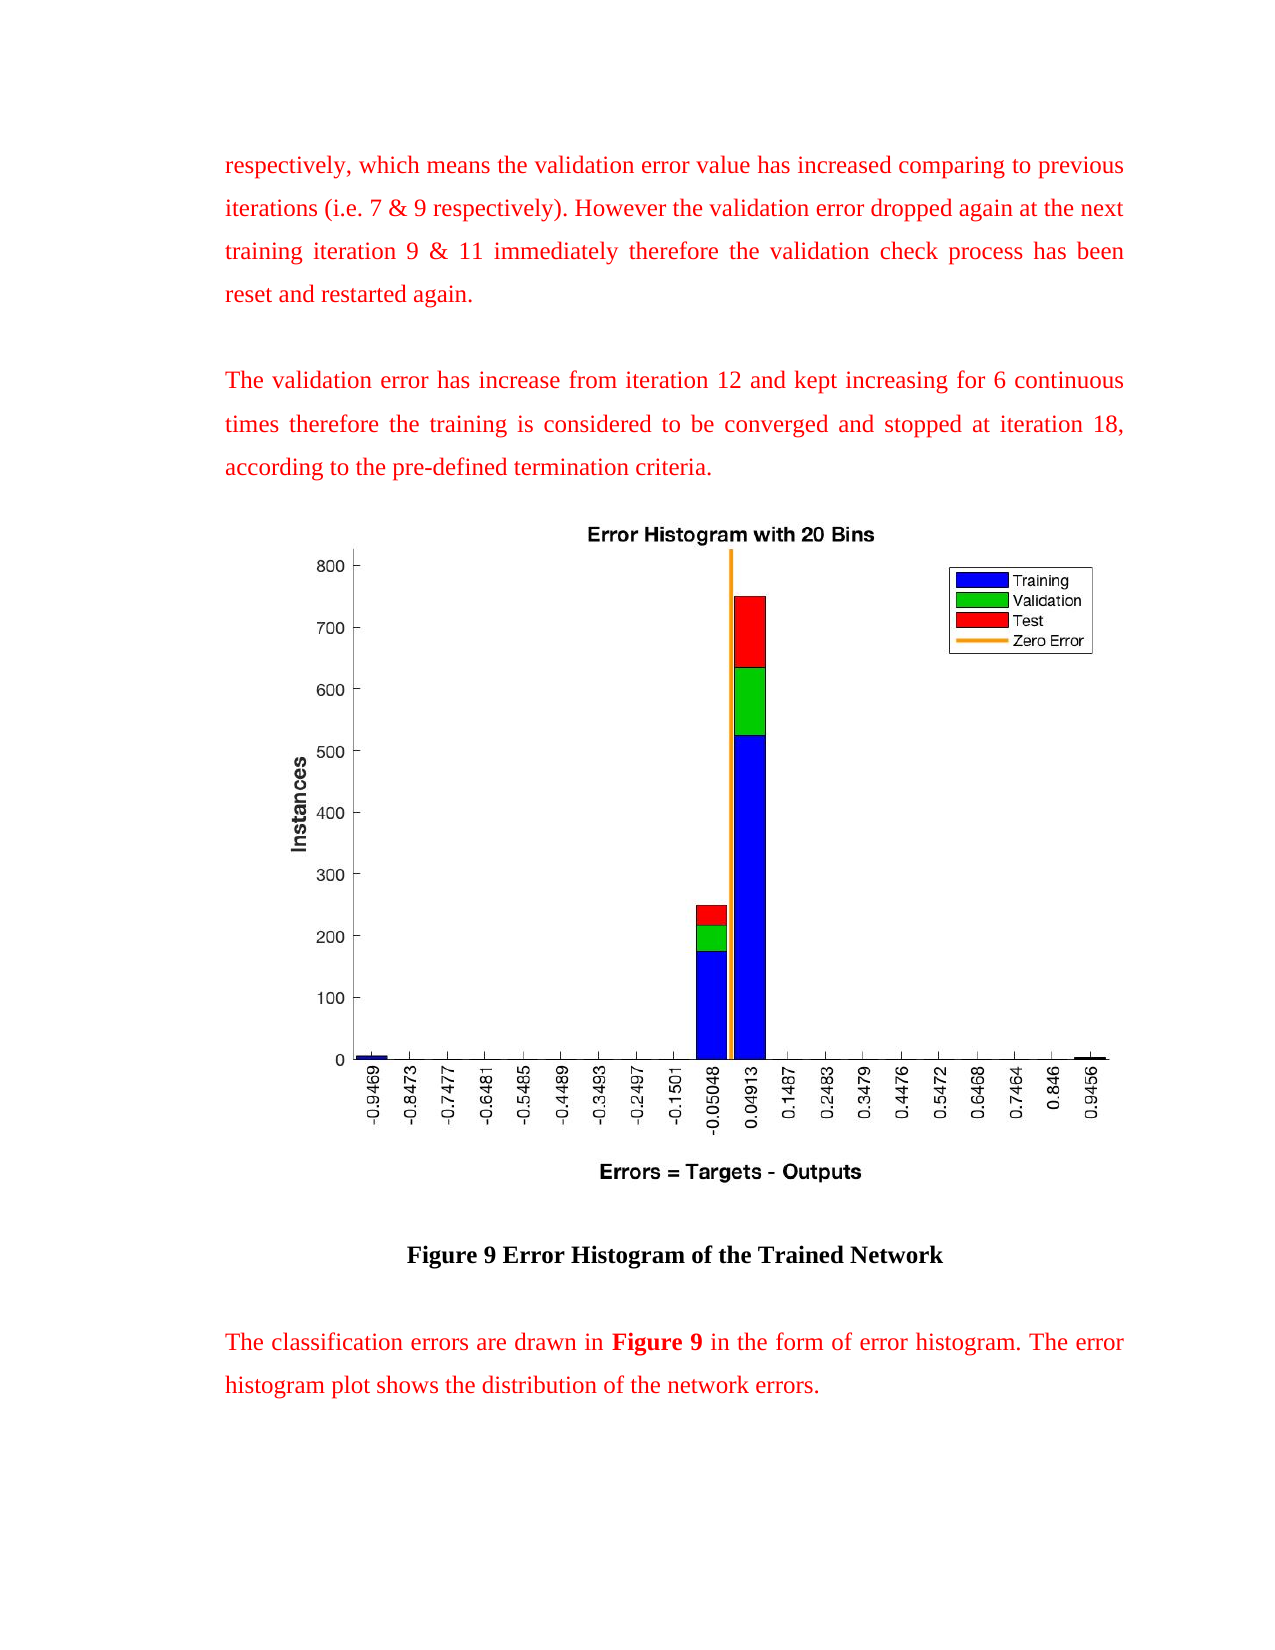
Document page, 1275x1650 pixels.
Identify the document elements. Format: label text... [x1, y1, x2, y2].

list The validation error has increase from iteration 12 and kept increasing for 6 continuous times therefore the training is considered to be converged and stopped at iteration 18, according to the pre-defined termination criteria. [225, 366, 1125, 481]
list Figure 9 Error Histogram of the Trained Network [225, 1240, 1125, 1269]
picture [225, 494, 1201, 1227]
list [225, 150, 1125, 308]
list The classification errors are drawn in Figure 9 in the form of error histogram. The error histogram plot shows the distribution of the network errors. [225, 1327, 1125, 1398]
